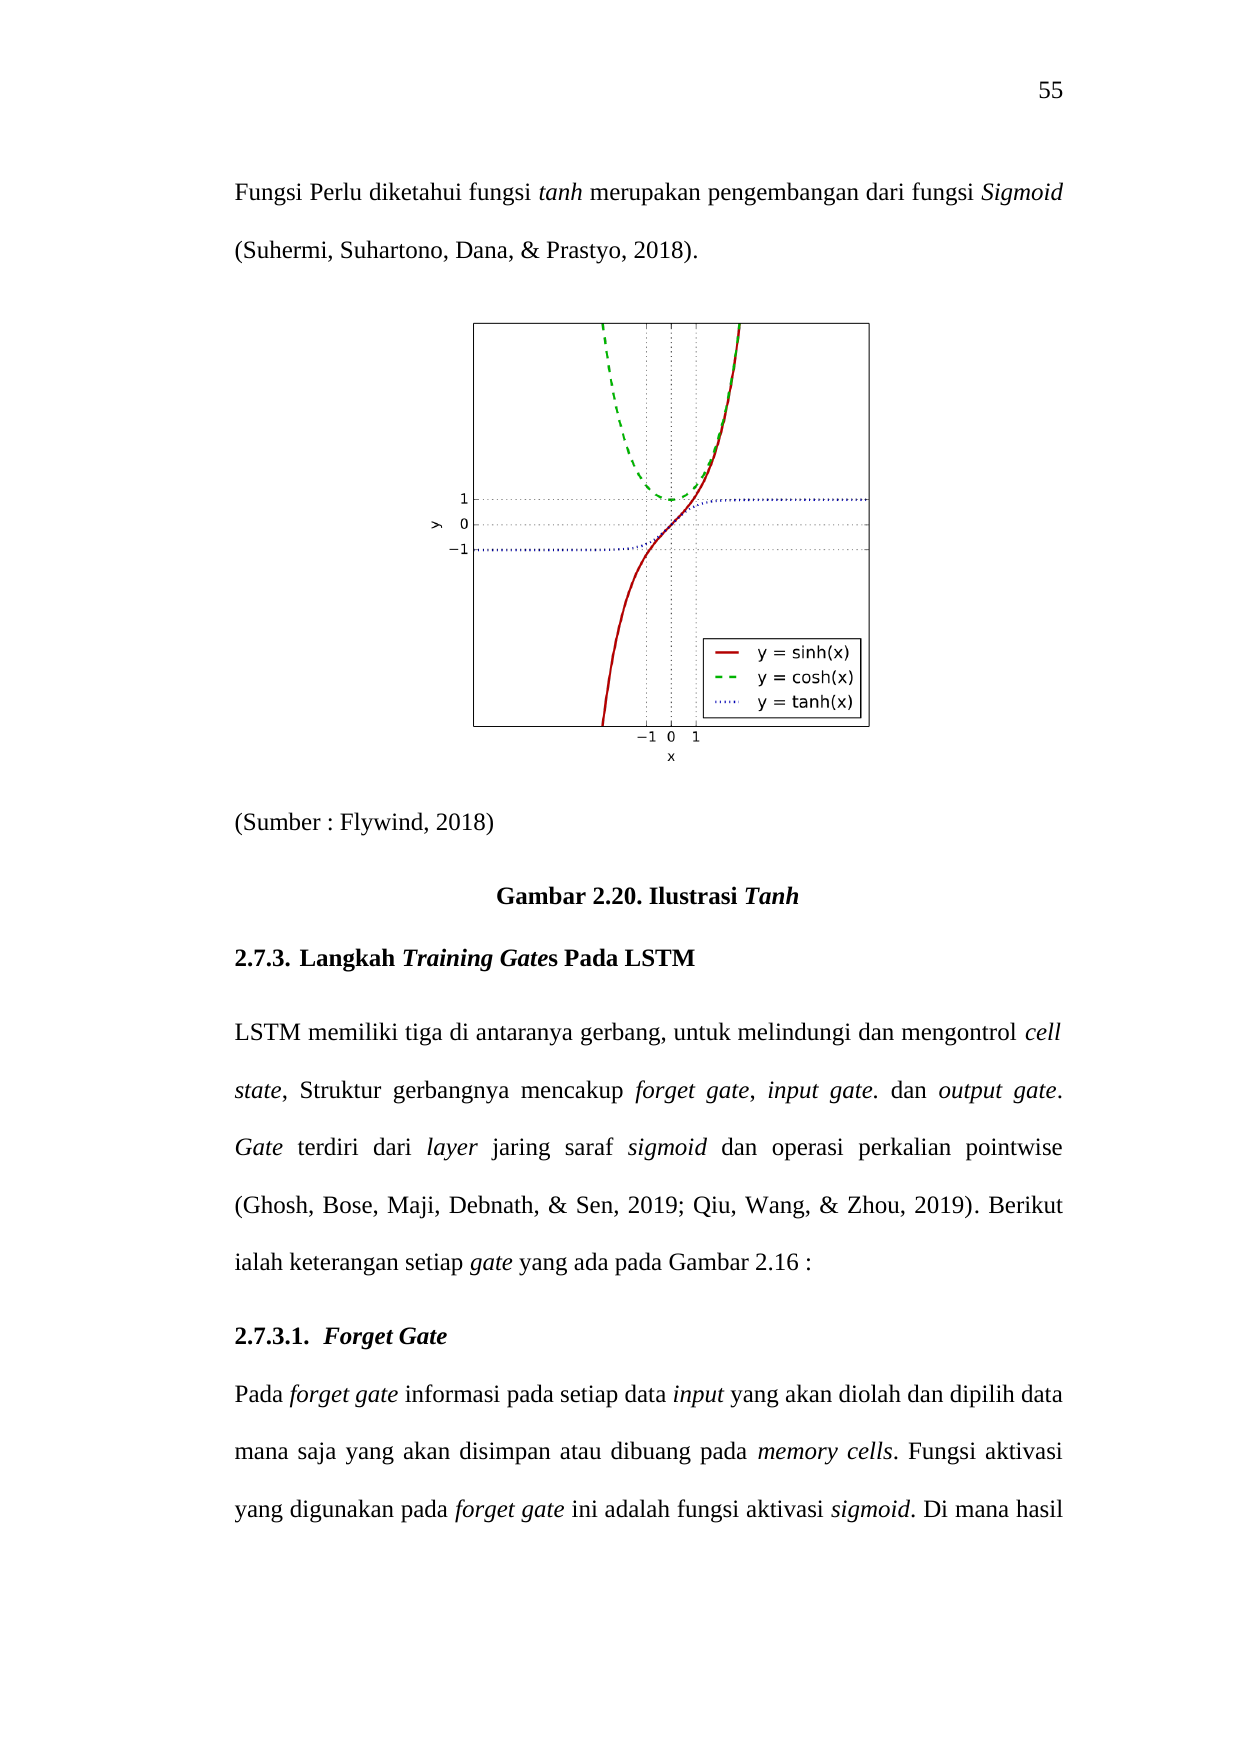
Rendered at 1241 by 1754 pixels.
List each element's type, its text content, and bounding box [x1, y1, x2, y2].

picture [413, 308, 884, 779]
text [234, 177, 1063, 263]
text LSTM memiliki tiga di antaranya gerbang, untuk melindungi dan mengontrol cell state, Struktur gerbangnya mencakup forget gate, input gate. dan output gate. Gate terdiri dari layer jaring saraf sigmoid dan operasi perkalian pointwise . Berikut ialah keterangan setiap gate yang ada pada Gambar 2.15 : [234, 1017, 1063, 1276]
subtitle Forget Gate [234, 1321, 1063, 1350]
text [234, 1379, 1063, 1523]
subtitle Langkah Training Gates Pada LSTM [234, 943, 1063, 972]
